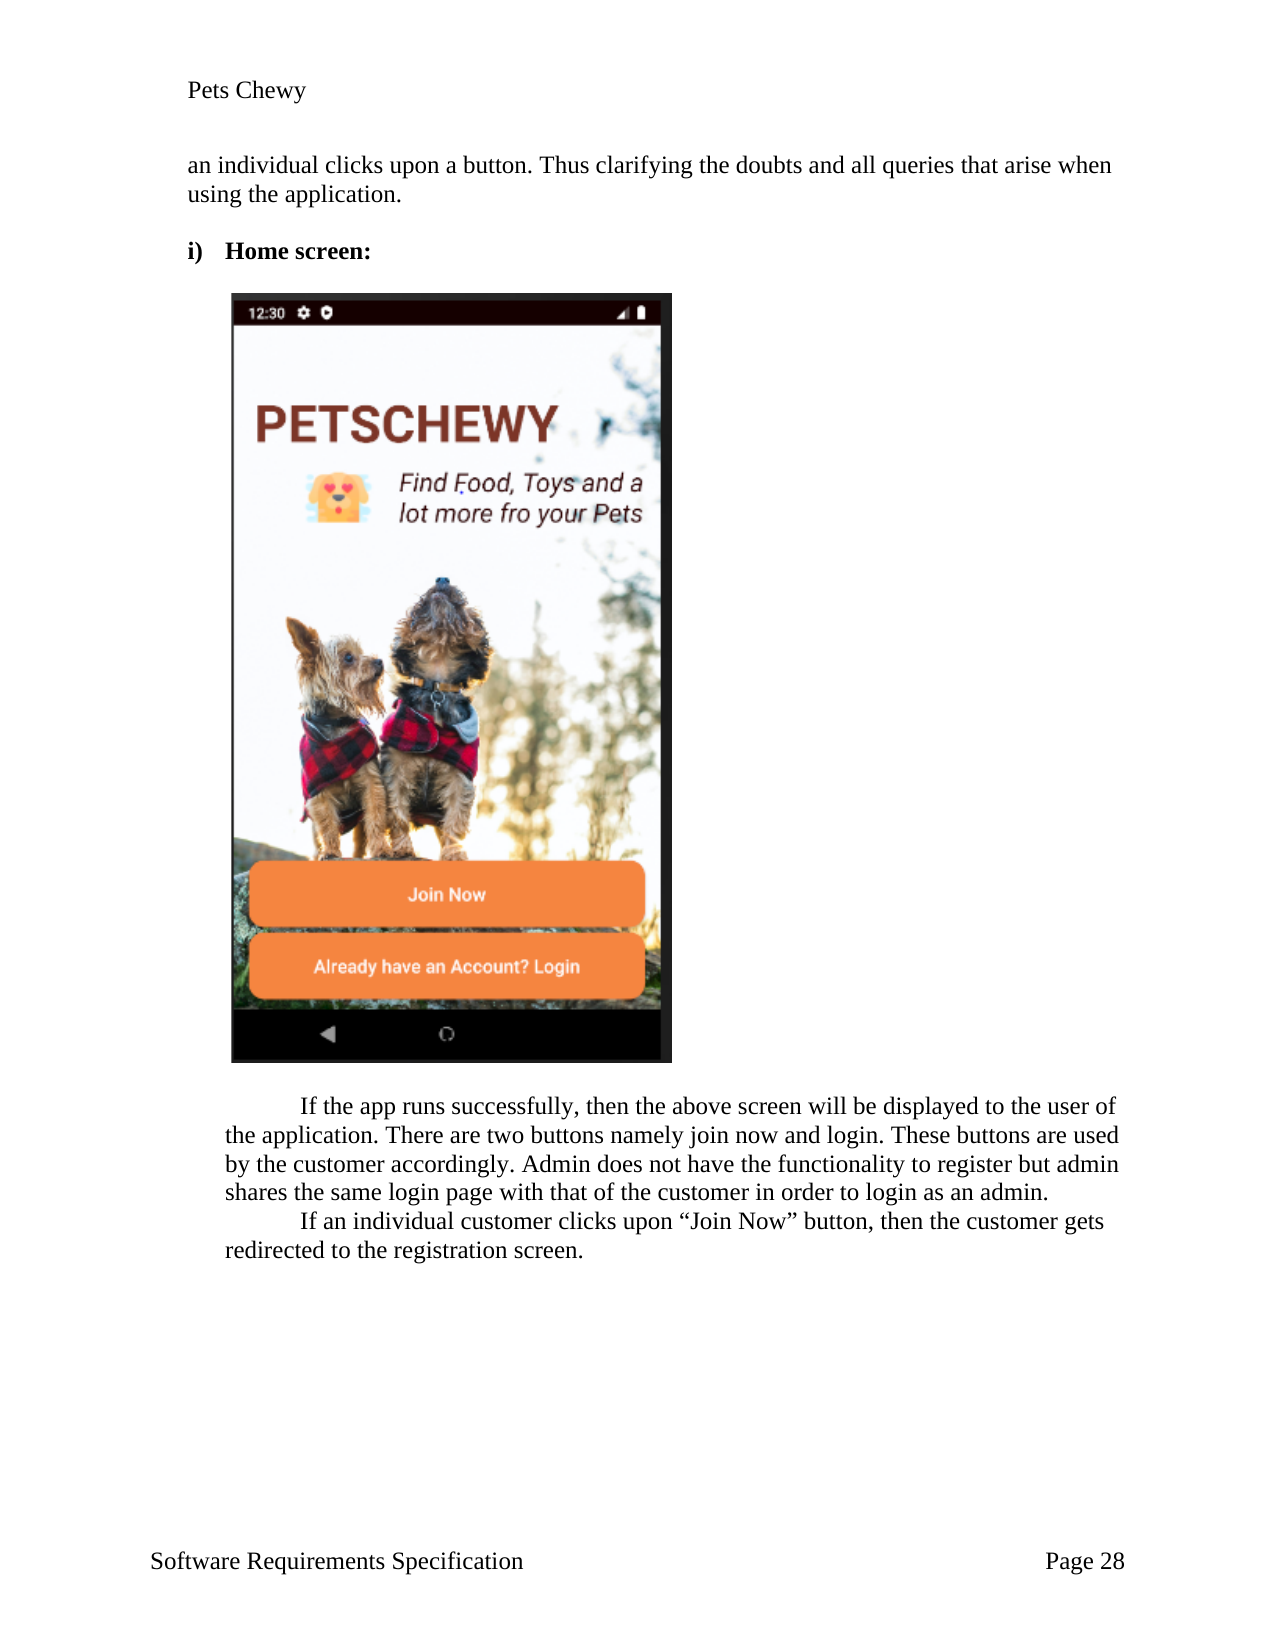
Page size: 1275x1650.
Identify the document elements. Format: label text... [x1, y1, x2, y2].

picture [231, 293, 672, 1063]
list Home screen: [187, 236, 1125, 265]
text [187, 150, 1125, 207]
text If an individual customer clicks upon “Join Now” button, then the customer gets redirected to the registration screen. [225, 1206, 1125, 1264]
text If the app runs successfully, then the above screen will be displayed to the user of the application. There are two buttons namely join now and login. These buttons are used by the customer accordingly. Admin does not have the functionality to register but admin shares the same login page with that of the customer in order to login as an admin. [225, 1091, 1125, 1206]
